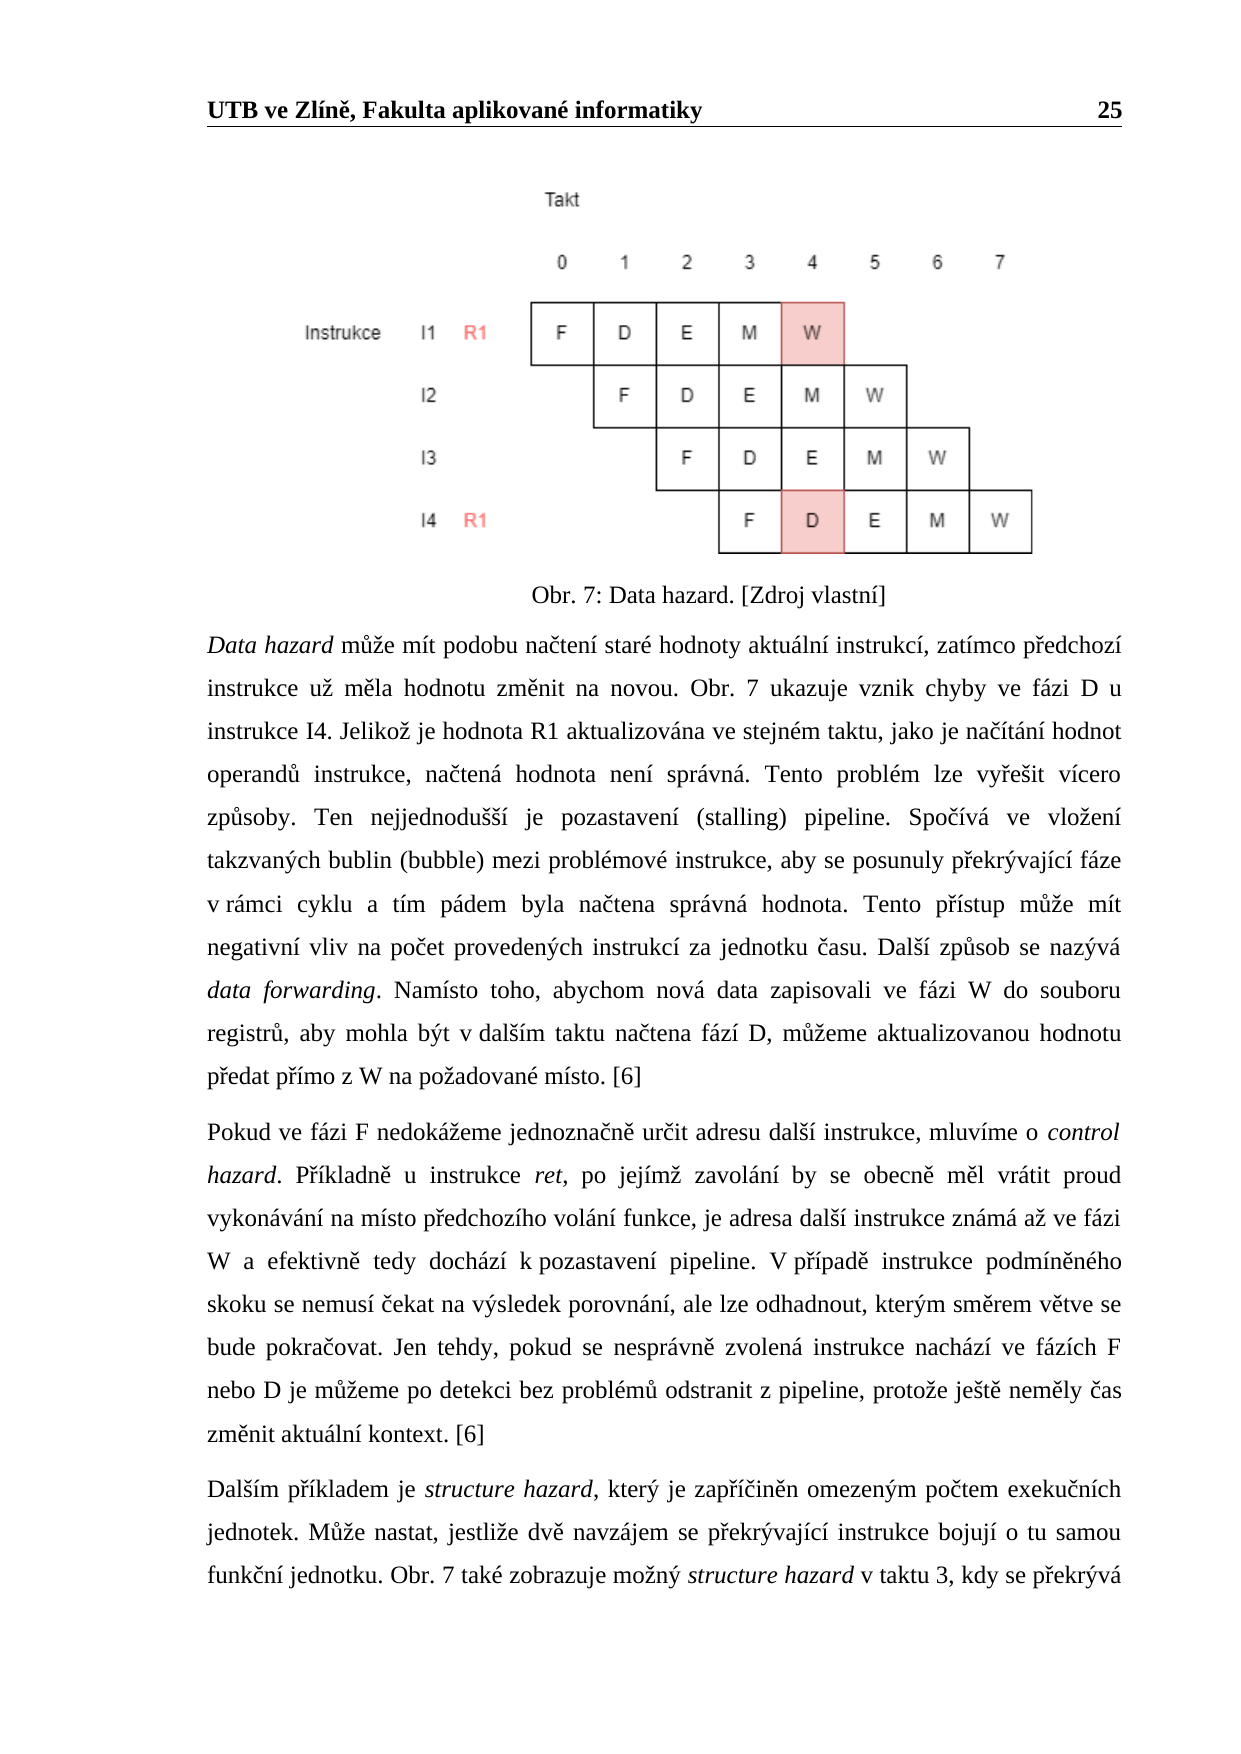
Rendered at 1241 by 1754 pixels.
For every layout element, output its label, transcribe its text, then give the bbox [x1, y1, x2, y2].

text Pokud ve fázi F nedokážeme jednoznačně určit adresu další instrukce, mluvíme o control hazard. Příkladně u instrukce ret, po jejímž zavolání by se obecně měl vrátit proud vykonávání na místo předchozího volání funkce, je adresa další instrukce známá až ve fázi W a efektivně tedy dochází k pozastavení pipeline. V případě instrukce podmíněného skoku se nemusí čekat na výsledek porovnání, ale lze odhadnout, kterým směrem větve se bude pokračovat. Jen tehdy, pokud se nesprávně zvolená instrukce nachází ve fázích F nebo D je můžeme po detekci bez problémů odstranit z pipeline, protože ještě neměly čas změnit aktuální kontext. [6] [207, 1117, 1122, 1447]
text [207, 1474, 1122, 1589]
picture [296, 177, 1033, 554]
text Data hazard může mít podobu načtení staré hodnoty aktuální instrukcí, zatímco předchozí instrukce už měla hodnotu změnit na novou. Obr. 7 ukazuje vznik chyby ve fázi D u instrukce I4. Jelikož je hodnota R1 aktualizována ve stejném taktu, jako je načítání hodnot operandů instrukce, načtená hodnota není správná. Tento problém lze vyřešit vícero způsoby. Ten nejjednodušší je pozastavení (stalling) pipeline. Spočívá ve vložení takzvaných bublin (bubble) mezi problémové instrukce, aby se posunuly překrývající fáze v rámci cyklu a tím pádem byla načtena správná hodnota. Tento přístup může mít negativní vliv na počet provedených instrukcí za jednotku času. Další způsob se nazývá data forwarding. Namísto toho, abychom nová data zapisovali ve fázi W do souboru registrů, aby mohla být v dalším taktu načtena fází D, můžeme aktualizovanou hodnotu předat přímo z W na požadované místo. [6] [207, 630, 1122, 1090]
